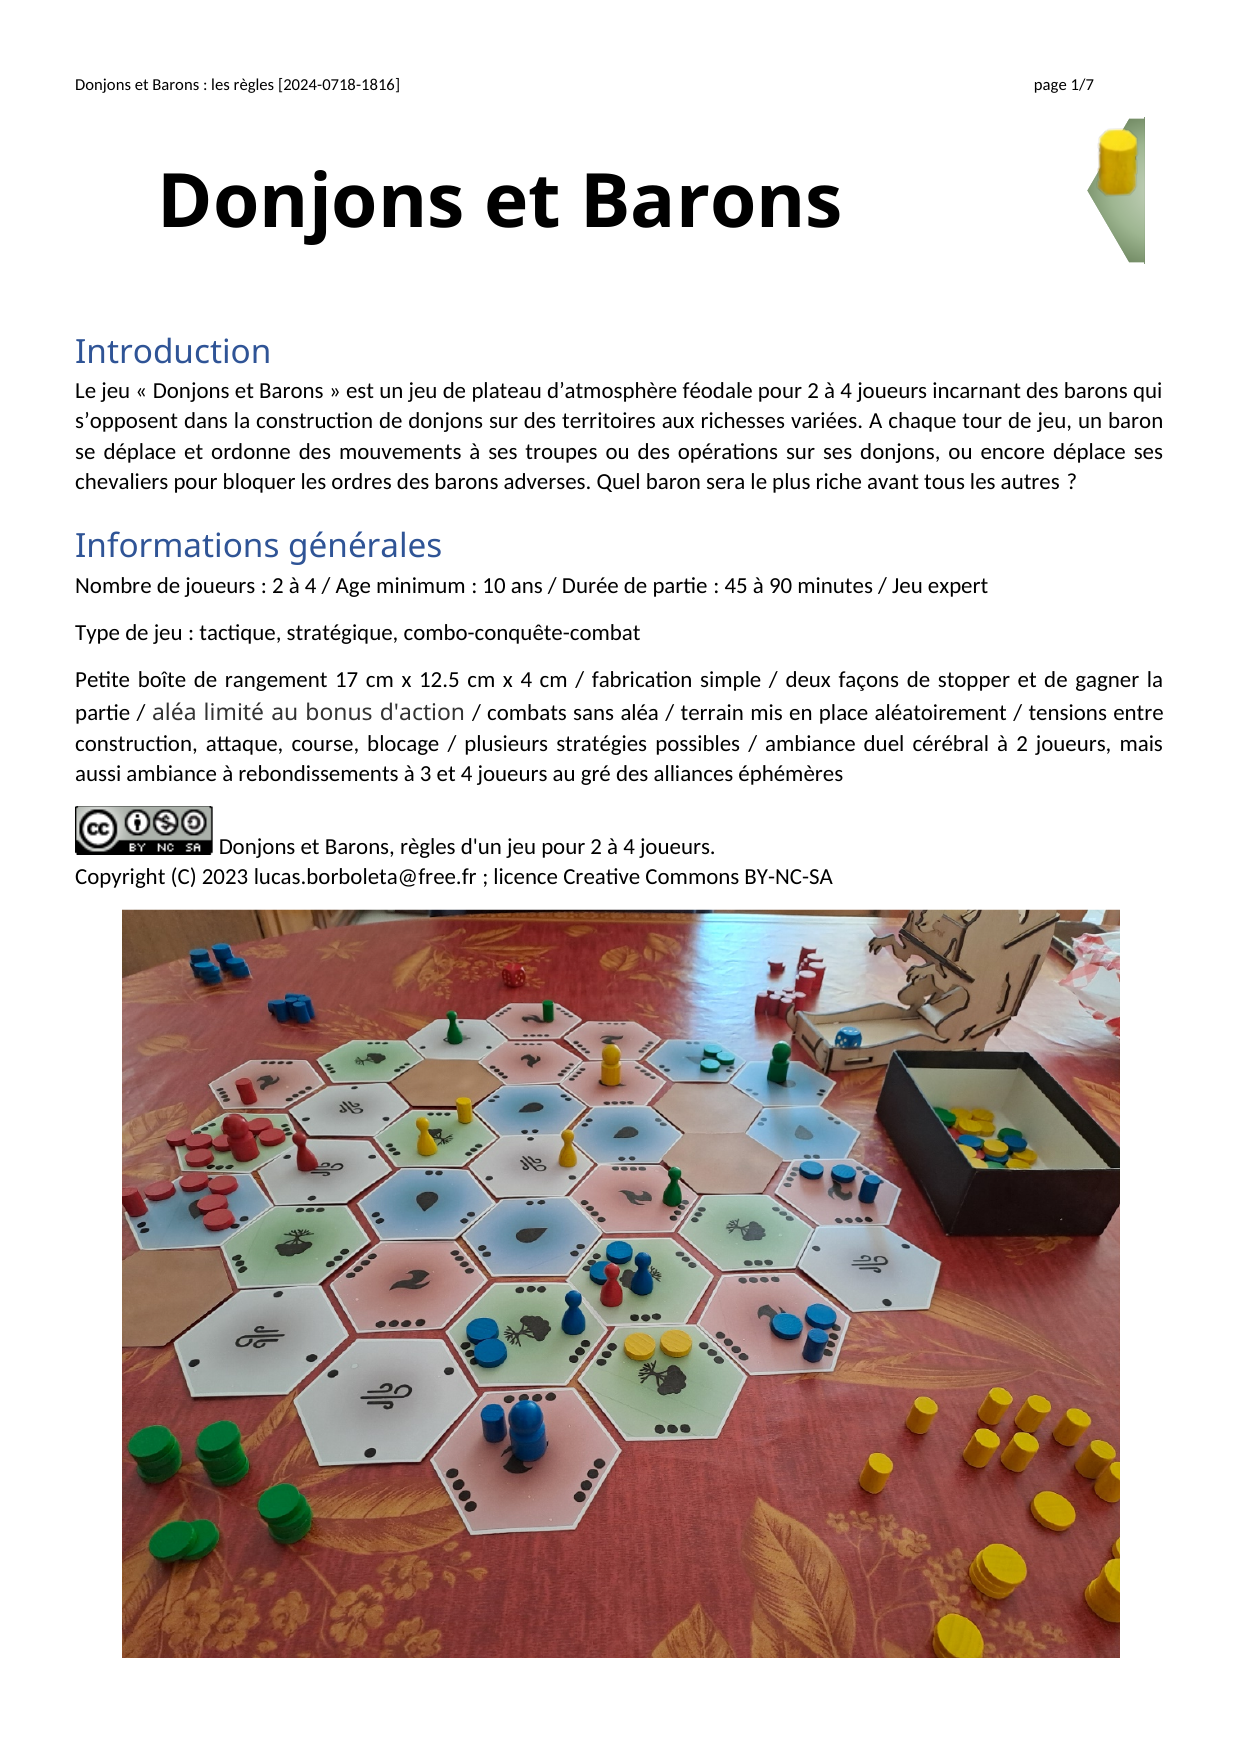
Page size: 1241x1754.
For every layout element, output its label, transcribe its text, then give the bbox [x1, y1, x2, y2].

subtitle Introduction [75, 327, 1165, 373]
subtitle Informations générales [75, 522, 1165, 568]
text Petite boîte de rangement 17 cm x 12.5 cm x 4 cm / fabrication simple / deux façons de stopper et de gagner la partie / aléa limité au bonus d'action / combats sans aléa / terrain mis en place aléatoirement / tensions entre construction, attaque, course, blocage / plusieurs stratégies possibles / ambiance duel cérébral à 2 joueurs, mais aussi ambiance à rebondissements à 3 et 4 joueurs au gré des alliances éphémères [75, 665, 1165, 787]
picture [123, 910, 1119, 1658]
table_header Donjons et Barons [75, 94, 926, 302]
text Donjons et Barons, règles d'un jeu pour 2 à 4 joueurs. Copyright (C) 2023 lucas.borboleta@free.fr ; licence Creative Commons BY-NC-SA [75, 806, 1165, 890]
text Type de jeu : tactique, stratégique, combo-conquête-combat [75, 618, 1165, 646]
text Nombre de joueurs : 2 à 4 / Age minimum : 10 ans / Durée de partie : 45 à 90 minutes / Jeu expert [75, 571, 1165, 599]
picture [75, 806, 213, 855]
table_header [926, 94, 1165, 302]
text Le jeu « Donjons et Barons » est un jeu de plateau d’atmosphère féodale pour 2 à 4 joueurs incarnant des barons qui s’opposent dans la construction de donjons sur des territoires aux richesses variées. A chaque tour de jeu, un baron se déplace et ordonne des mouvements à ses troupes ou des opérations sur ses donjons, ou encore déplace ses chevaliers pour bloquer les ordres des barons adverses. Quel baron sera le plus riche avant tous les autres ? [75, 376, 1165, 495]
